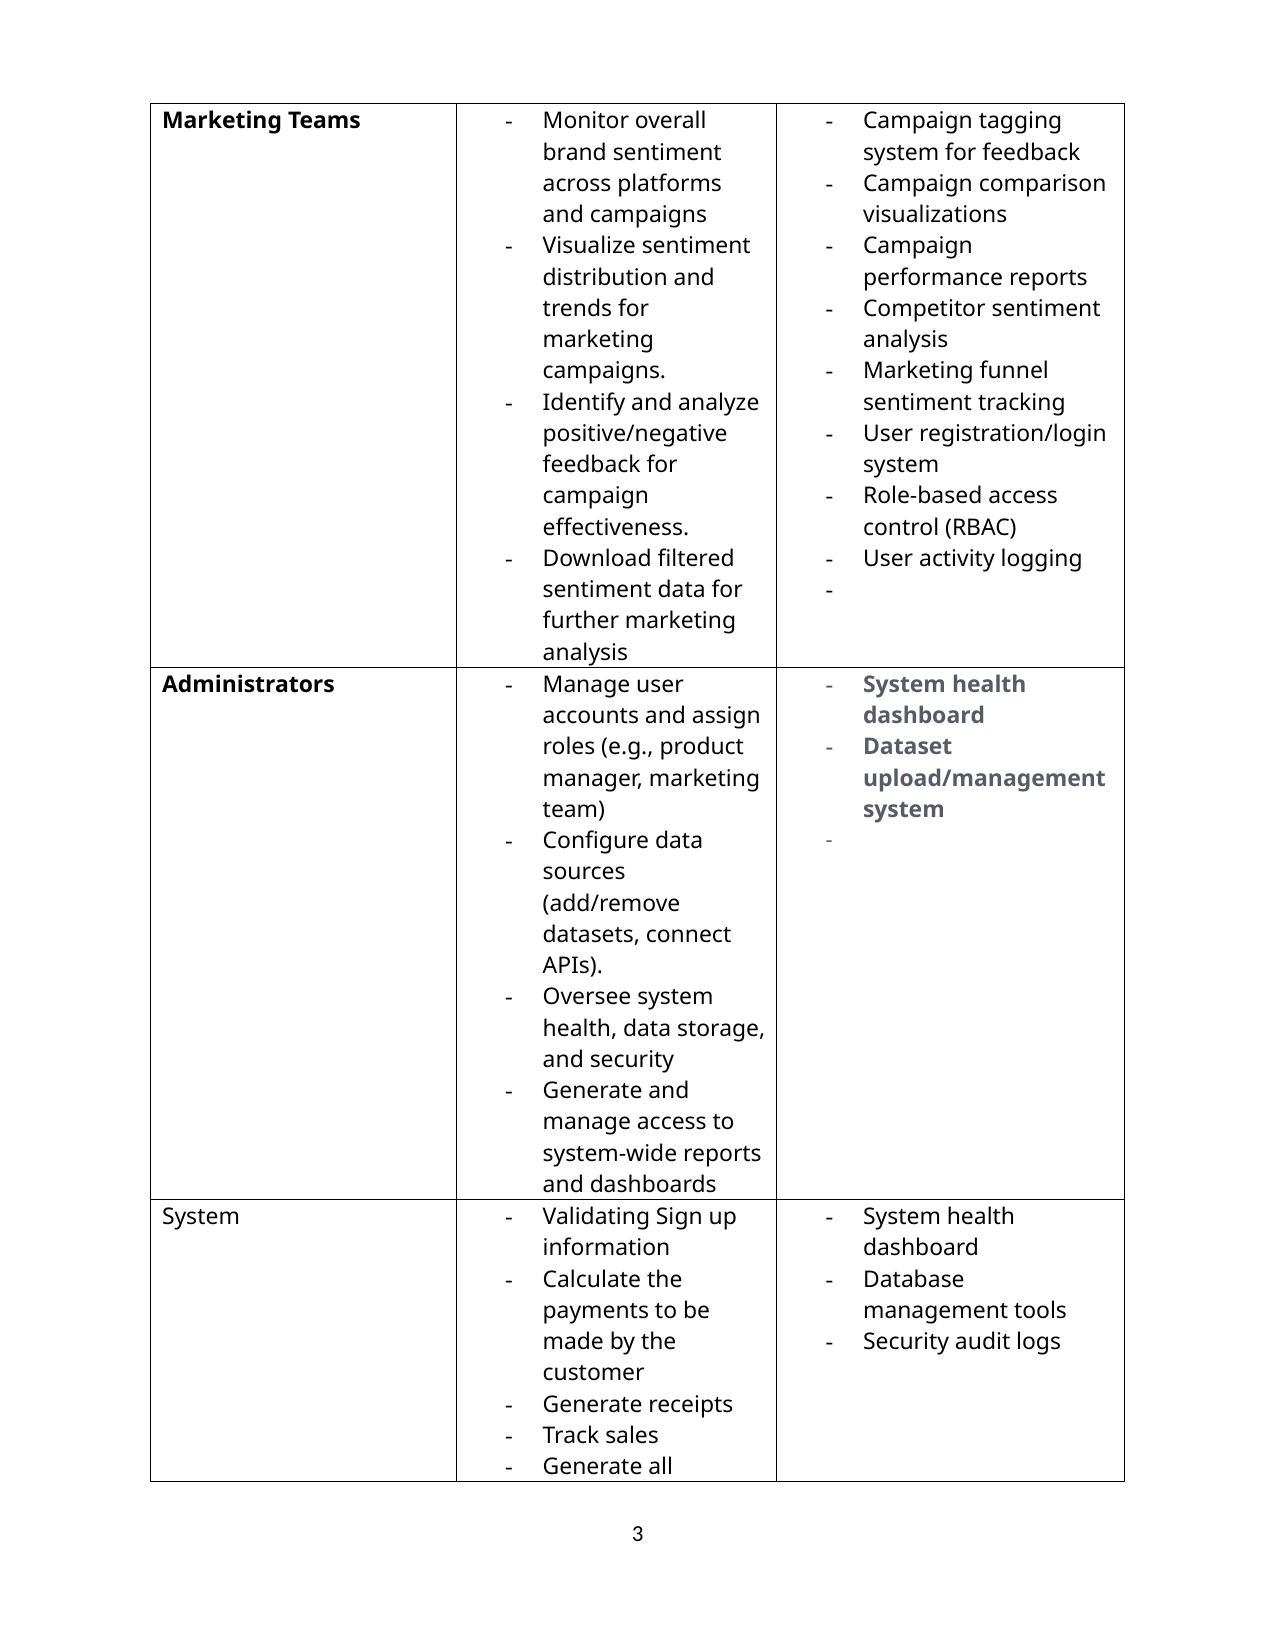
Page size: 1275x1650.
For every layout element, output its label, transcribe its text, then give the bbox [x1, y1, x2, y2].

table_cell Marketing Teams [151, 104, 456, 667]
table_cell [777, 1200, 1124, 1481]
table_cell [457, 1200, 776, 1481]
table_cell Monitor overall brand sentiment across platforms and campaigns Visualize sentiment distribution and trends for marketing campaigns. Identify and analyze positive/negative feedback for campaign effectiveness. Download filtered sentiment data for further marketing analysis [457, 104, 776, 667]
table_cell Administrators [151, 668, 456, 1199]
table_cell System health dashboard Dataset upload/management system [777, 668, 1124, 1199]
table_cell Campaign tagging system for feedback Campaign comparison visualizations Campaign performance reports Competitor sentiment analysis Marketing funnel sentiment tracking User registration/login system Role-based access control (RBAC) User activity logging [777, 104, 1124, 667]
table_cell System [151, 1200, 456, 1481]
table_cell Manage user accounts and assign roles (e.g., product manager, marketing team) Configure data sources (add/remove datasets, connect APIs). Oversee system health, data storage, and security Generate and manage access to system-wide reports and dashboards [457, 668, 776, 1199]
